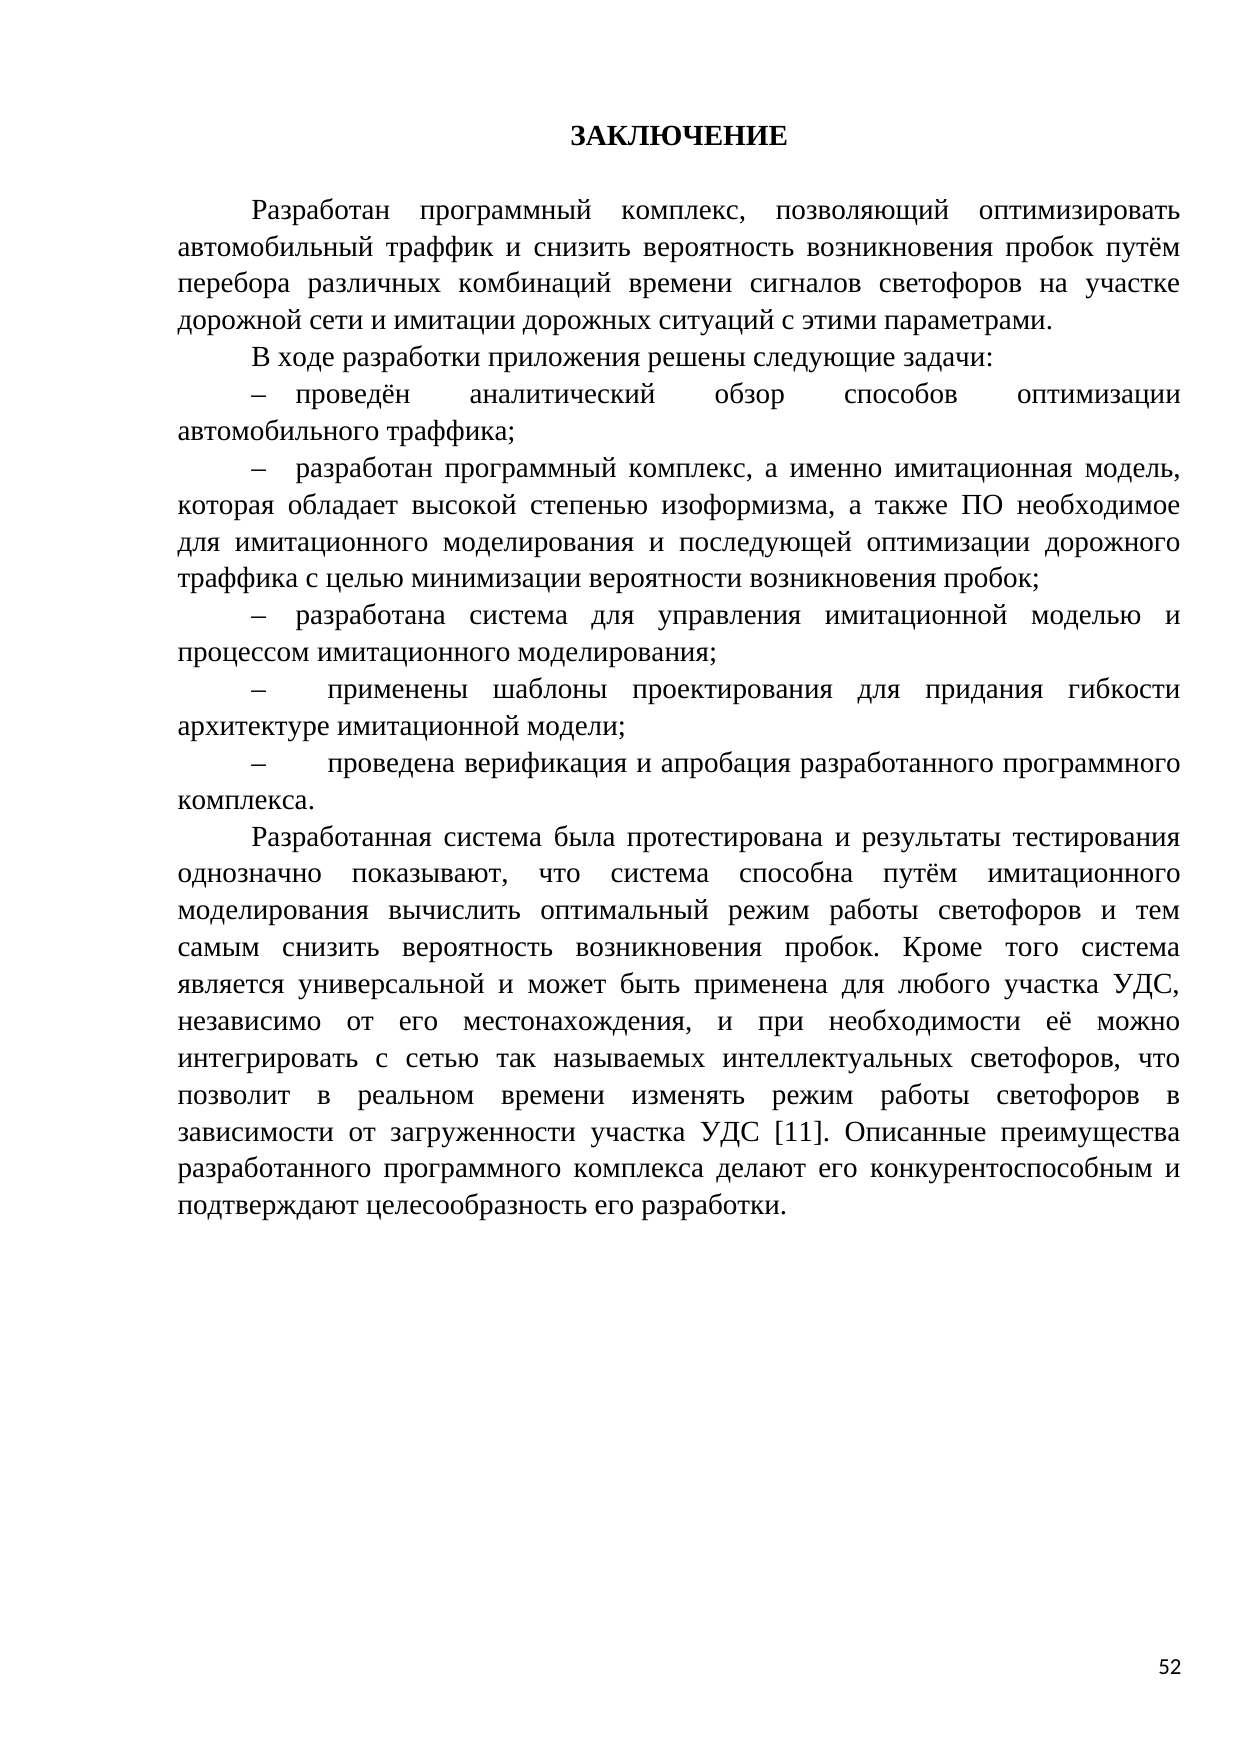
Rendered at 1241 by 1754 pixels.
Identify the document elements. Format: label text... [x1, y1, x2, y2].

list разработан программный комплекс, а именно имитационная модель, которая обладает высокой степенью изоформизма, а также ПО необходимое для имитационного моделирования и последующей оптимизации дорожного траффика с целью минимизации вероятности возникновения пробок; [177, 450, 1181, 594]
list проведён аналитический обзор способов оптимизации автомобильного траффика; [177, 376, 1181, 447]
text Разработанная система была протестирована и результаты тестирования однозначно показывают, что система способна путём имитационного моделирования вычислить оптимальный режим работы светофоров и тем самым снизить вероятность возникновения пробок. Кроме того система является универсальной и может быть применена для любого участка УДС, независимо от его местонахождения, и при необходимости её можно интегрировать с сетью так называемых интеллектуальных светофоров, что позволит в реальном времени изменять режим работы светофоров в зависимости от загруженности участка УДС [11]. Описанные преимущества разработанного программного комплекса делают его конкурентоспособным и подтверждают целесообразность его разработки. [177, 819, 1181, 1221]
subtitle ЗАКЛЮЧЕНИЕ [177, 118, 1181, 152]
text – проведена верификация и апробация разработанного программного комплекса. [177, 745, 1181, 815]
text В ходе разработки приложения решены следующие задачи: [177, 339, 1181, 373]
text Разработан программный комплекс, позволяющий оптимизировать автомобильный траффик и снизить вероятность возникновения пробок путём перебора различных комбинаций времени сигналов светофоров на участке дорожной сети и имитации дорожных ситуаций с этими параметрами. [177, 192, 1181, 336]
list разработана система для управления имитационной моделью и процессом имитационного моделирования; [177, 597, 1181, 668]
list – применены шаблоны проектирования для придания гибкости архитектуре имитационной модели; [177, 671, 1181, 742]
